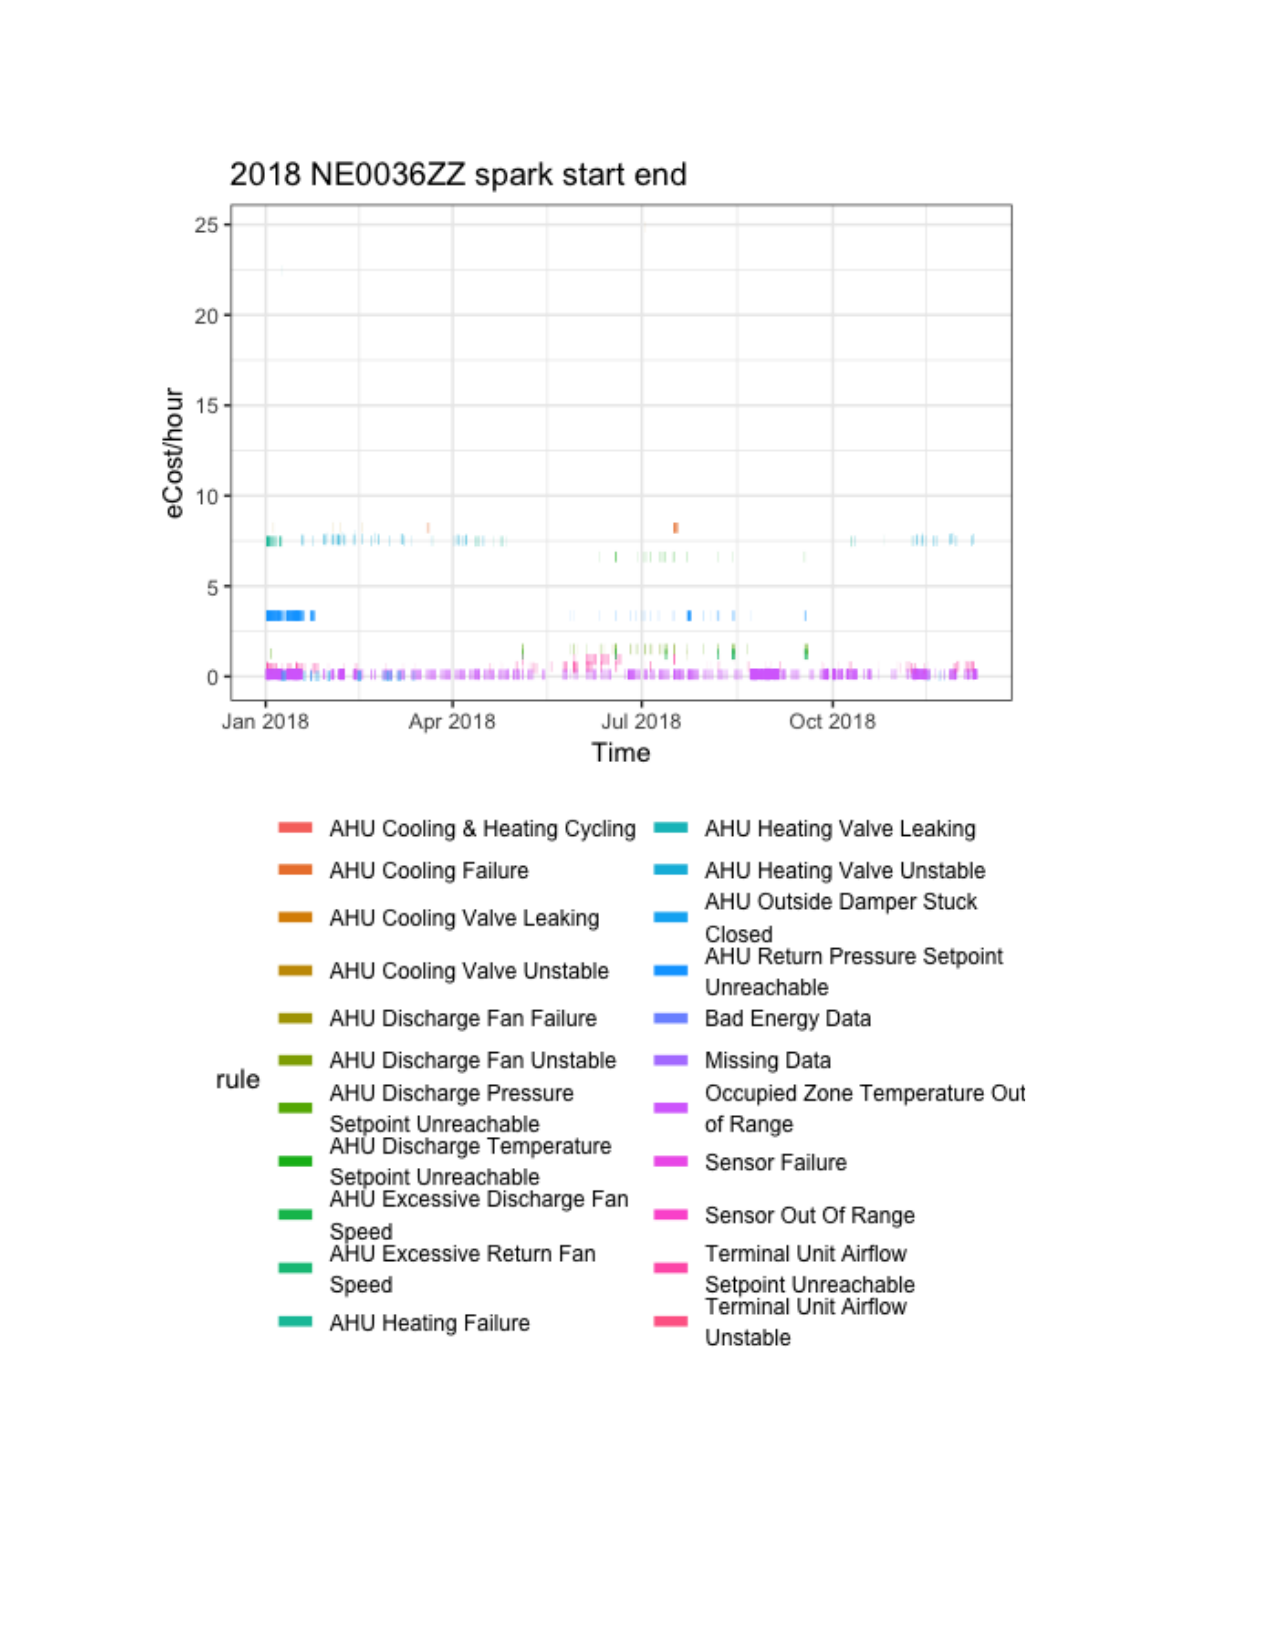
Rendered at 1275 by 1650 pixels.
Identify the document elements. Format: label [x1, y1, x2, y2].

picture [150, 150, 1025, 1375]
